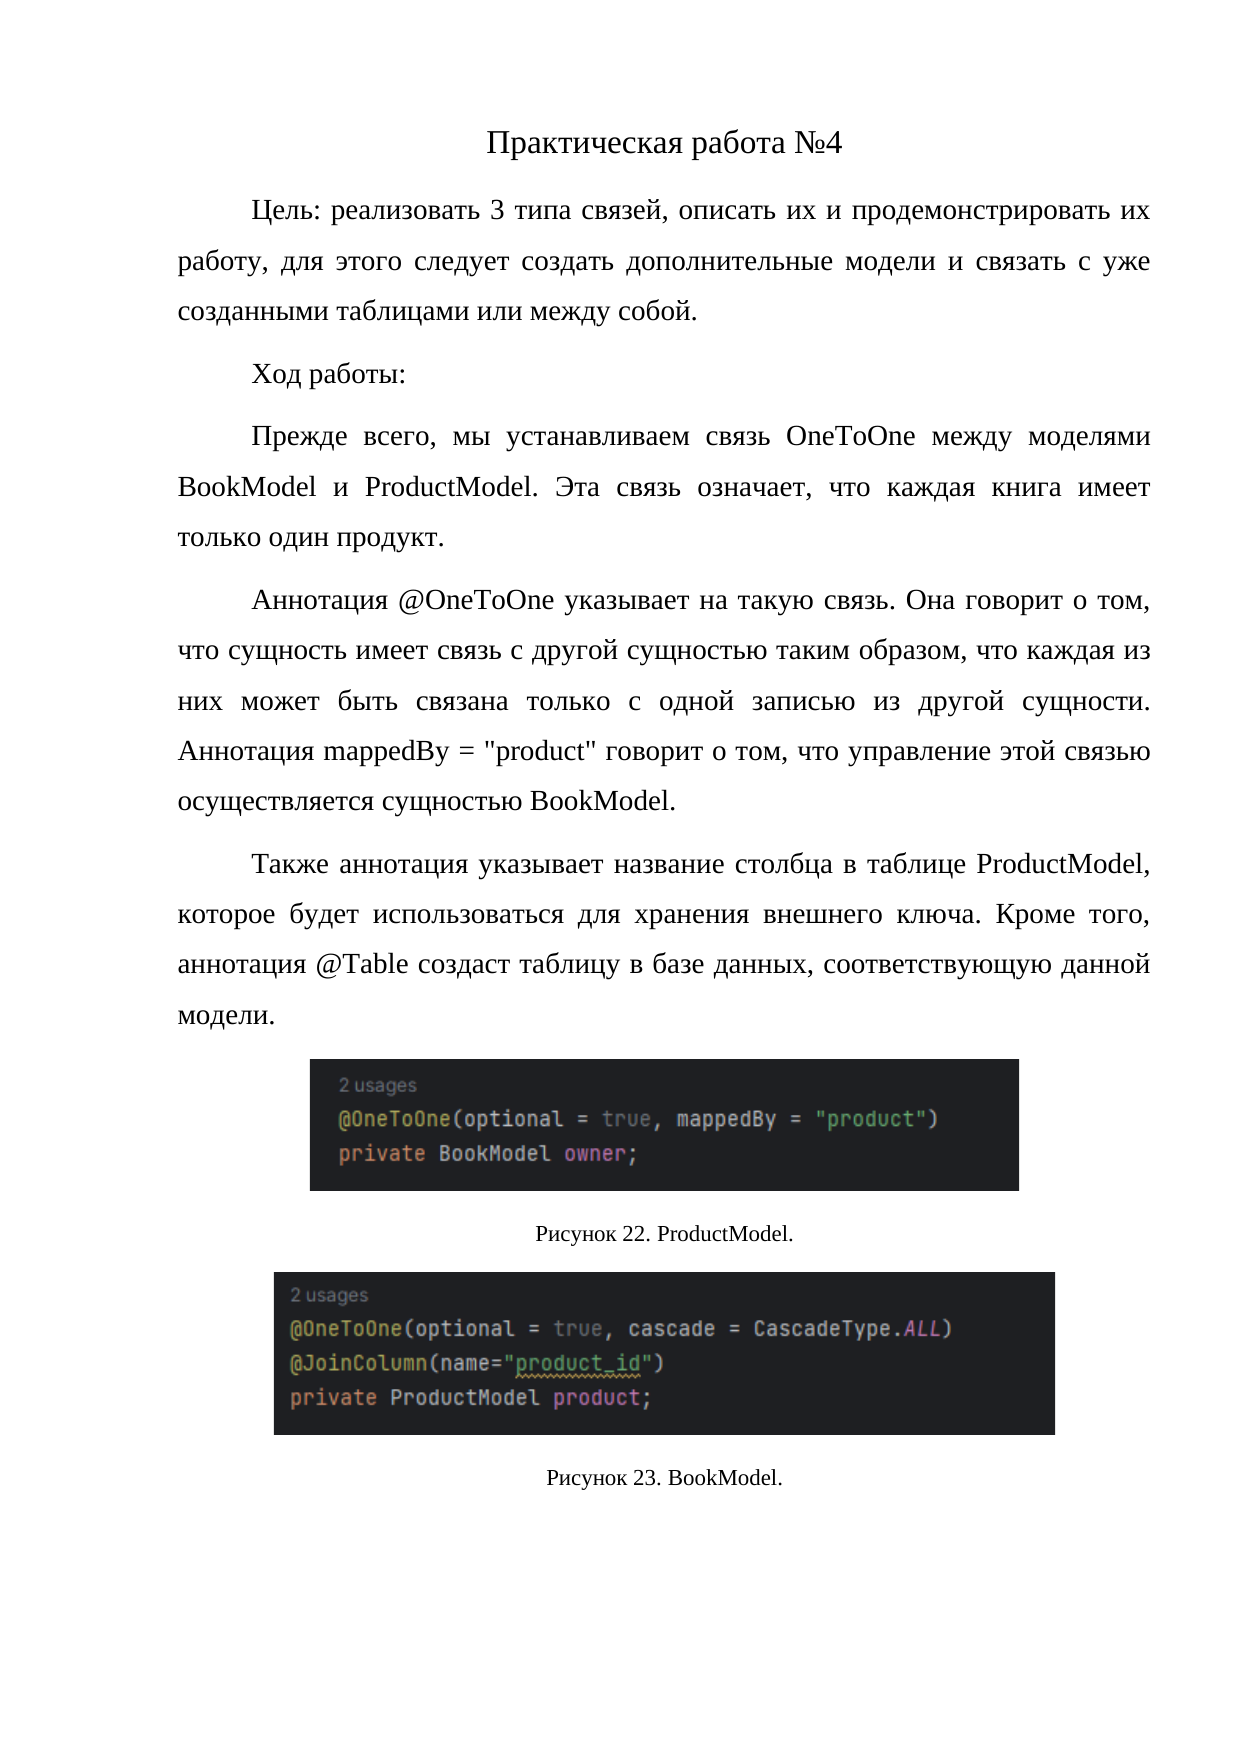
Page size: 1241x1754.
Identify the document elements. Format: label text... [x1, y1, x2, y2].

text Прежде всего, мы устанавливаем связь OneToOne между моделями BookModel и ProductModel. Эта связь означает, что каждая книга имеет только один продукт. [177, 418, 1152, 553]
text Рисунок 22. ProductModel. [177, 1220, 1152, 1247]
text Цель: реализовать 3 типа связей, описать их и продемонстрировать их работу, для этого следует создать дополнительные модели и связать с уже созданными таблицами или между собой. [177, 192, 1152, 326]
subtitle Практическая работа №4 [177, 122, 1152, 161]
text Рисунок 23. BookModel. [177, 1464, 1152, 1490]
picture [309, 1059, 1020, 1191]
text Также аннотация указывает название столбца в таблице ProductModel, которое будет использоваться для хранения внешнего ключа. Кроме того, аннотация @Table создаст таблицу в базе данных, соответствующую данной модели. [177, 846, 1152, 1031]
text Аннотация @OneToOne указывает на такую связь. Она говорит о том, что сущность имеет связь с другой сущностью таким образом, что каждая из них может быть связана только с одной записью из другой сущности. Аннотация mappedBy = "product" говорит о том, что управление этой связью осуществляется сущностью BookModel. [177, 582, 1152, 817]
picture [273, 1272, 1055, 1435]
text Ход работы: [177, 356, 1152, 389]
